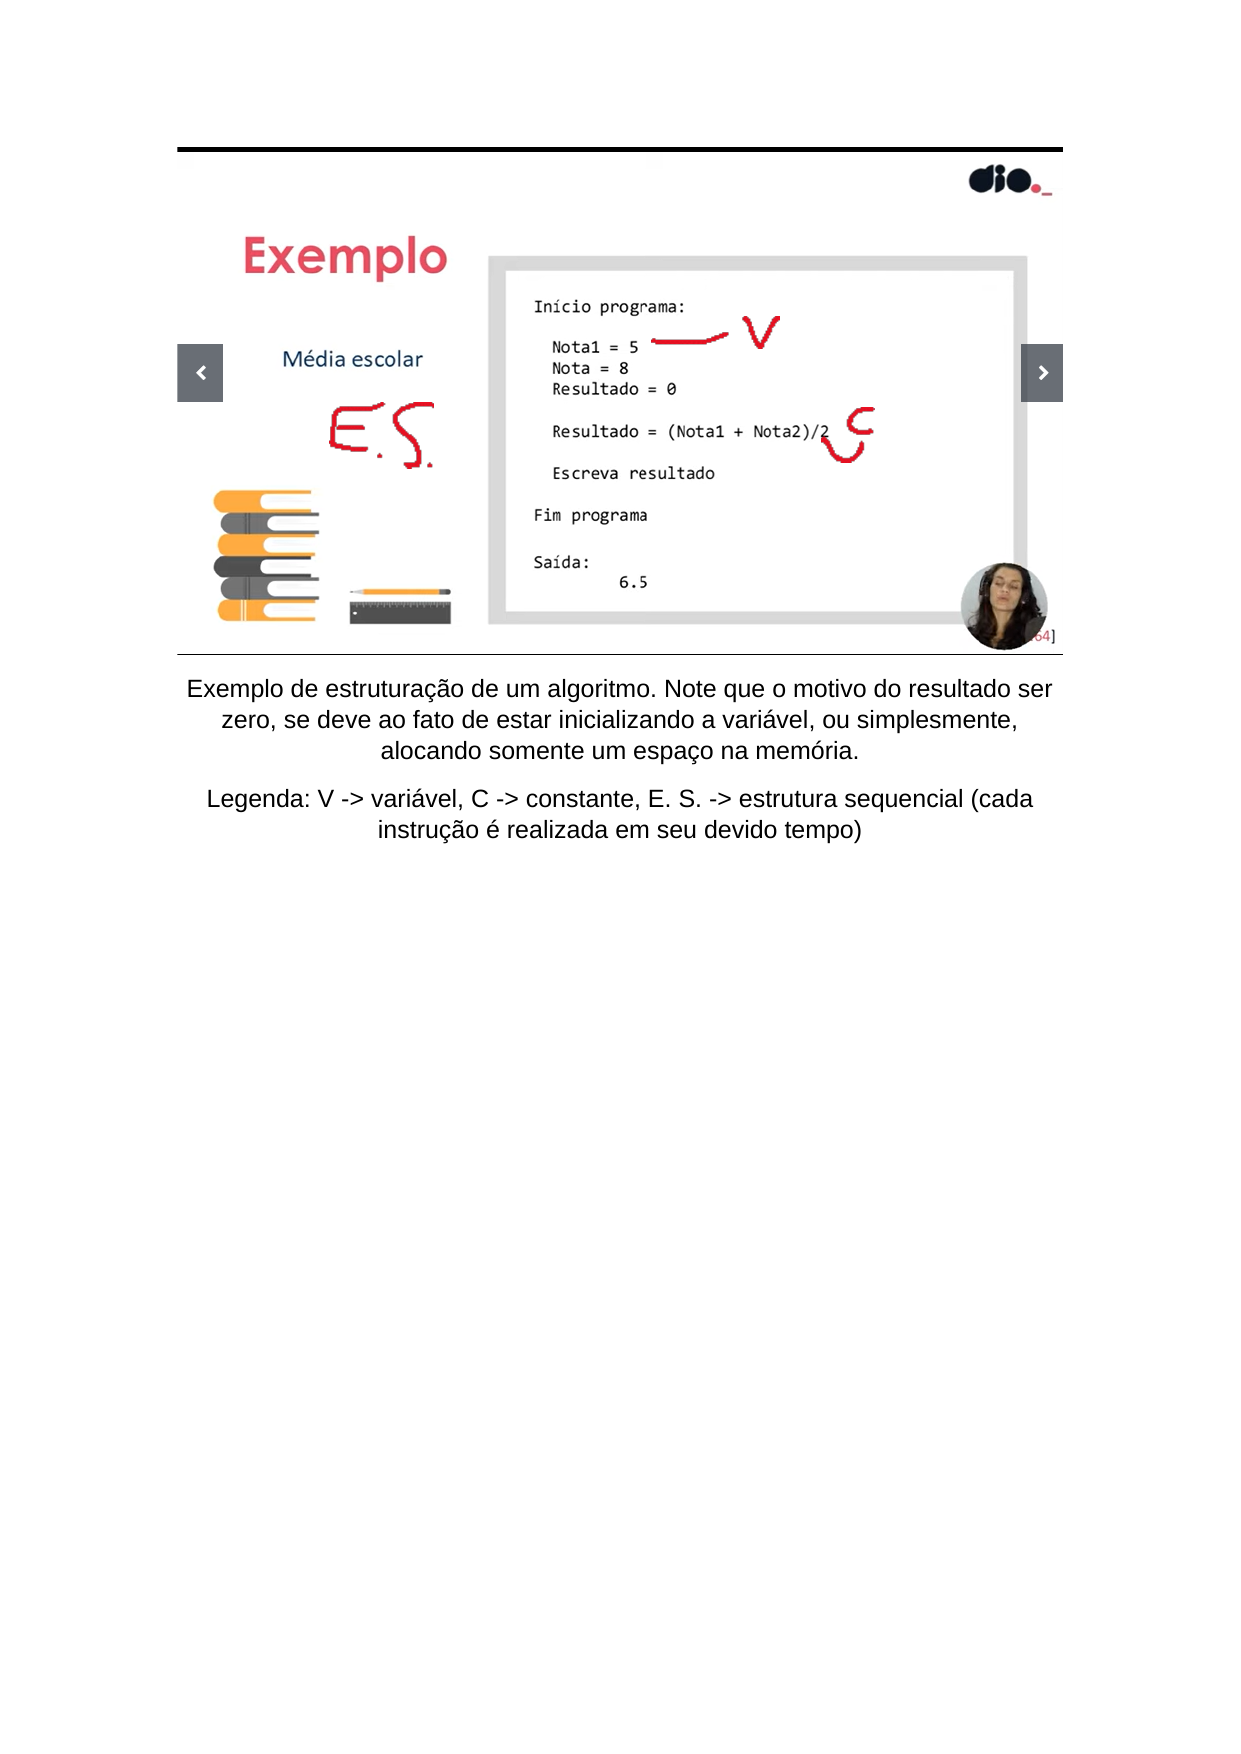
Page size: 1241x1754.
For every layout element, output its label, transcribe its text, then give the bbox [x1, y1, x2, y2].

text Exemplo de estruturação de um algoritmo. Note que o motivo do resultado ser zero, se deve ao fato de estar inicializando a variável, ou simplesmente, alocando somente um espaço na memória. [177, 674, 1063, 764]
picture [177, 147, 1063, 655]
text Legenda: V -> variável, C -> constante, E. S. -> estrutura sequencial (cada instrução é realizada em seu devido tempo) [177, 783, 1063, 843]
